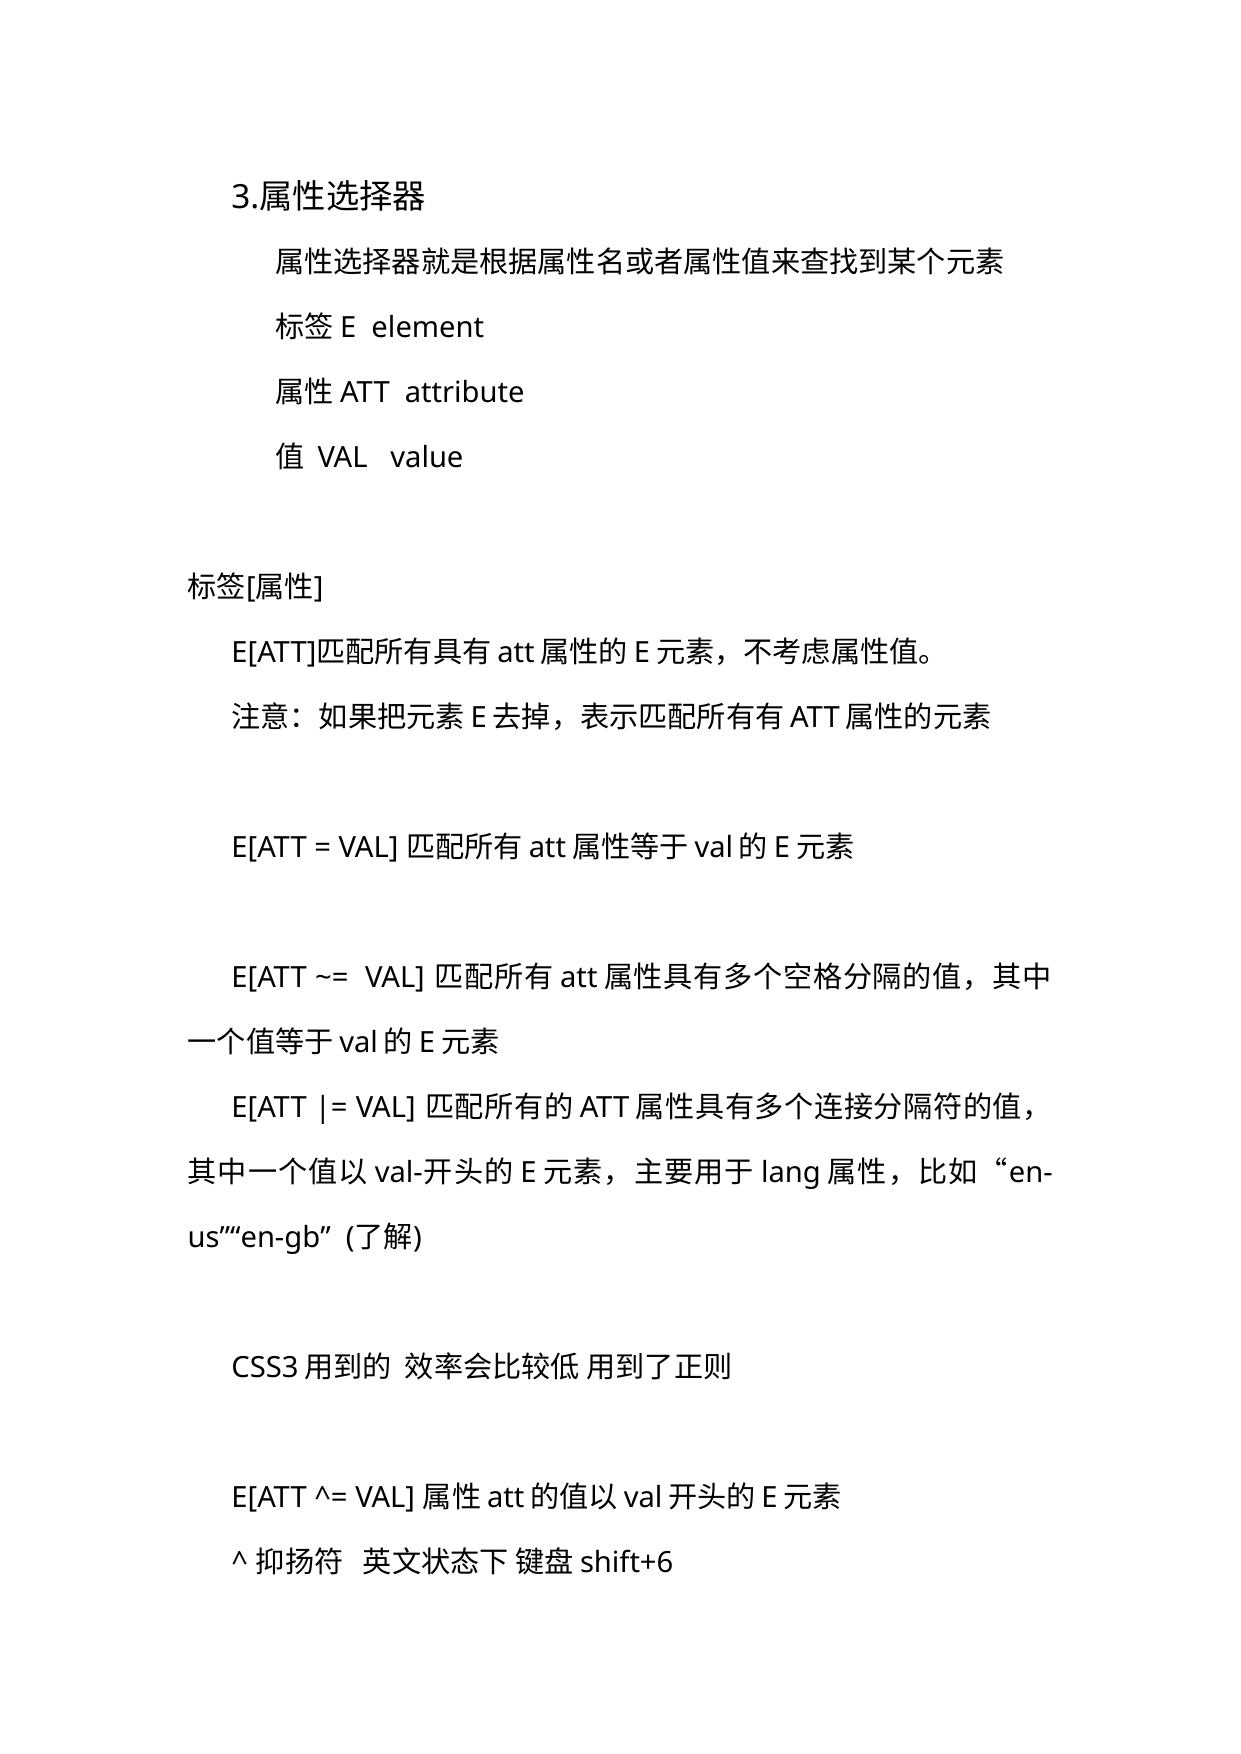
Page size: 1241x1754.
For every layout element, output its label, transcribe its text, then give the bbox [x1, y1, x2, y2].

text E[ATT]匹配所有具有att属性的E元素，不考虑属性值。 [187, 617, 1053, 682]
text 属性选择器就是根据属性名或者属性值来查找到某个元素 [231, 227, 1053, 292]
text E[ATT = VAL] 匹配所有att属性等于val的E元素 [187, 812, 1053, 877]
text E[ATT |= VAL] 匹配所有的ATT属性具有多个连接分隔符的值，其中一个值以val-开头的E元素，主要用于lang属性，比如“en-us”“en-gb” (了解) [187, 1072, 1053, 1267]
text 注意：如果把元素E去掉，表示匹配所有有ATT属性的元素 [187, 682, 1053, 747]
list 属性选择器 [187, 162, 1053, 227]
text 标签 E element [231, 292, 1053, 357]
text CSS3用到的 效率会比较低 用到了正则 [187, 1332, 1053, 1397]
text 值 VAL value [231, 422, 1053, 487]
text 标签[属性] [187, 552, 1053, 617]
text E[ATT ~= VAL] 匹配所有att属性具有多个空格分隔的值，其中一个值等于val的E元素 [187, 942, 1053, 1072]
text E[ATT ^= VAL] 属性att的值以val开头的E元素 [187, 1462, 1053, 1527]
text ^ 抑扬符 英文状态下 键盘 shift+6 [187, 1527, 1053, 1592]
text 属性 ATT attribute [231, 357, 1053, 422]
